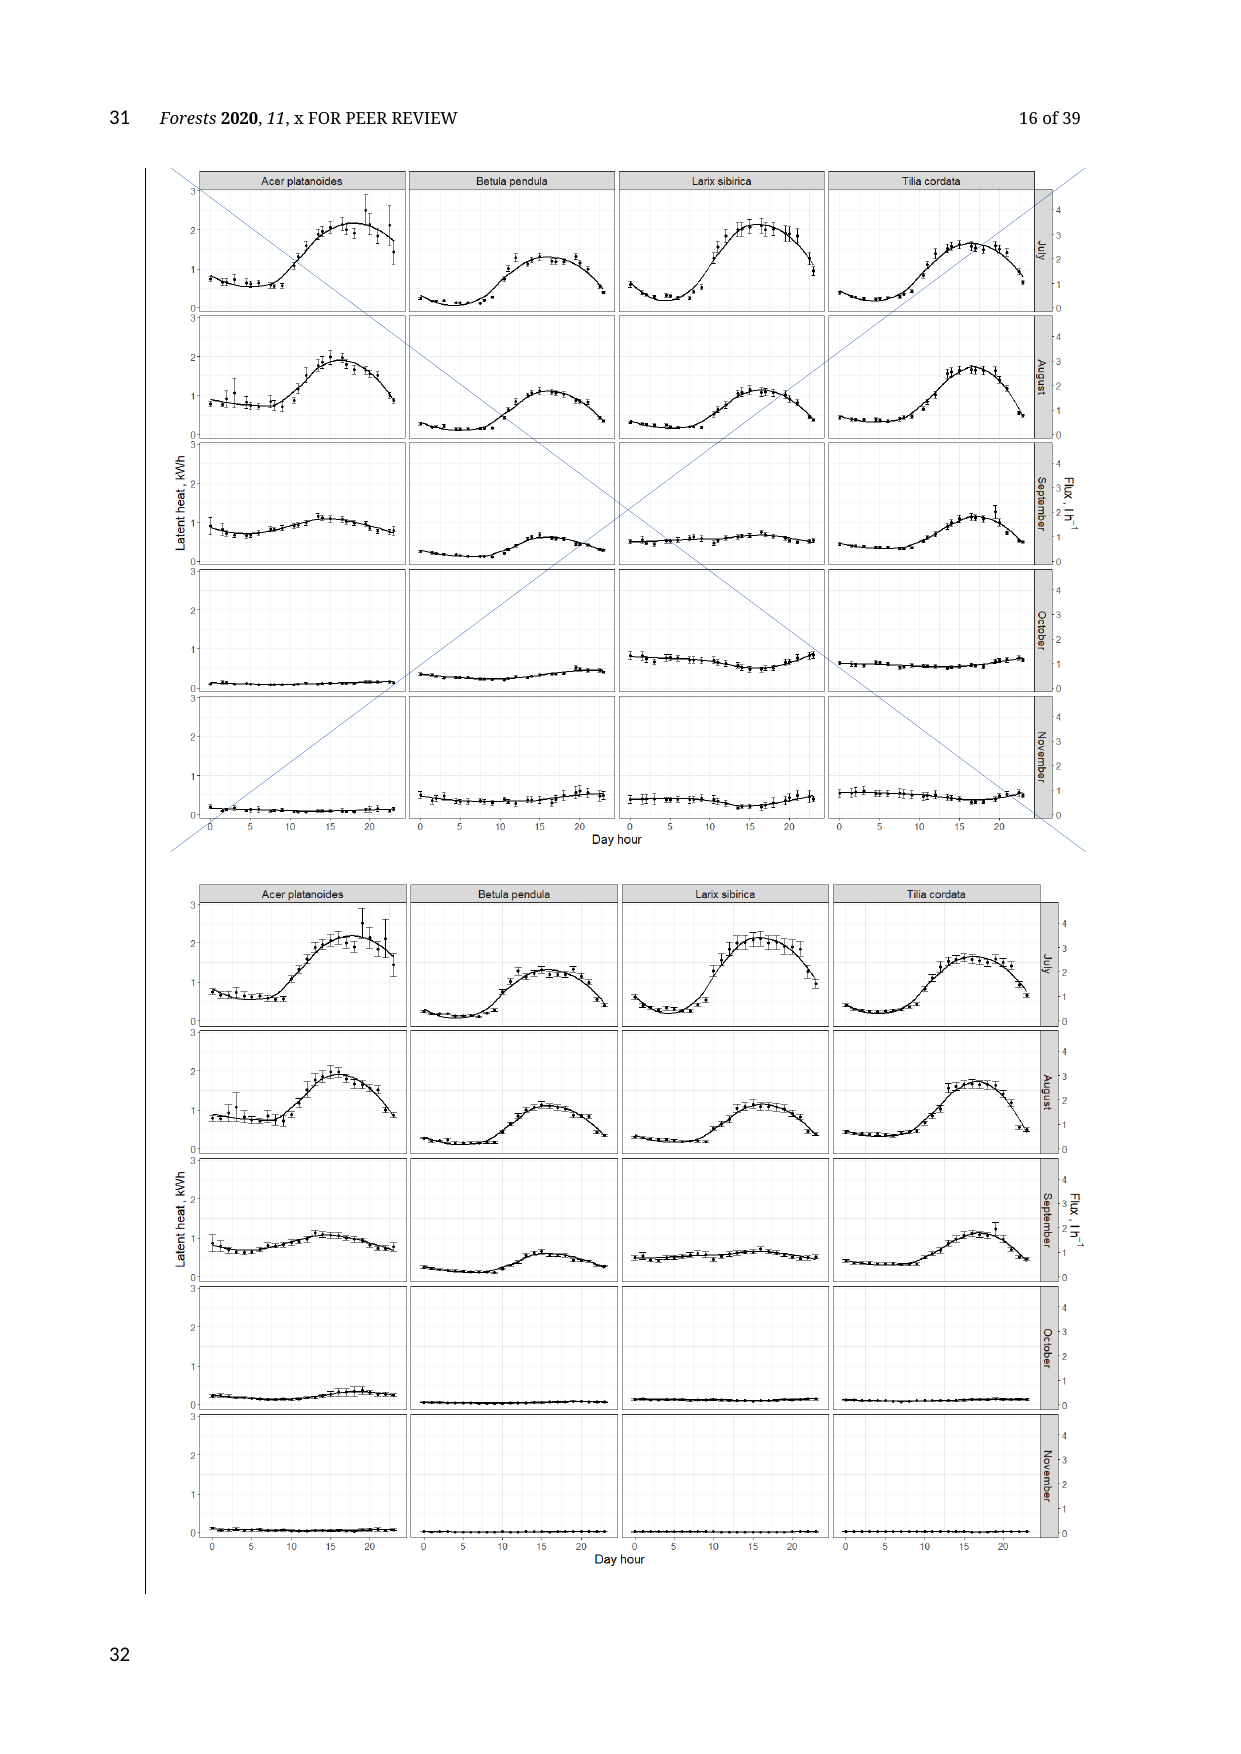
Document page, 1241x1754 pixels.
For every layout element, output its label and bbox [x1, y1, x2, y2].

table_header [160, 168, 1081, 1594]
picture [172, 511, 1084, 852]
picture [630, 169, 1086, 851]
picture [170, 169, 626, 851]
picture [172, 167, 1084, 508]
picture [170, 880, 1092, 1572]
